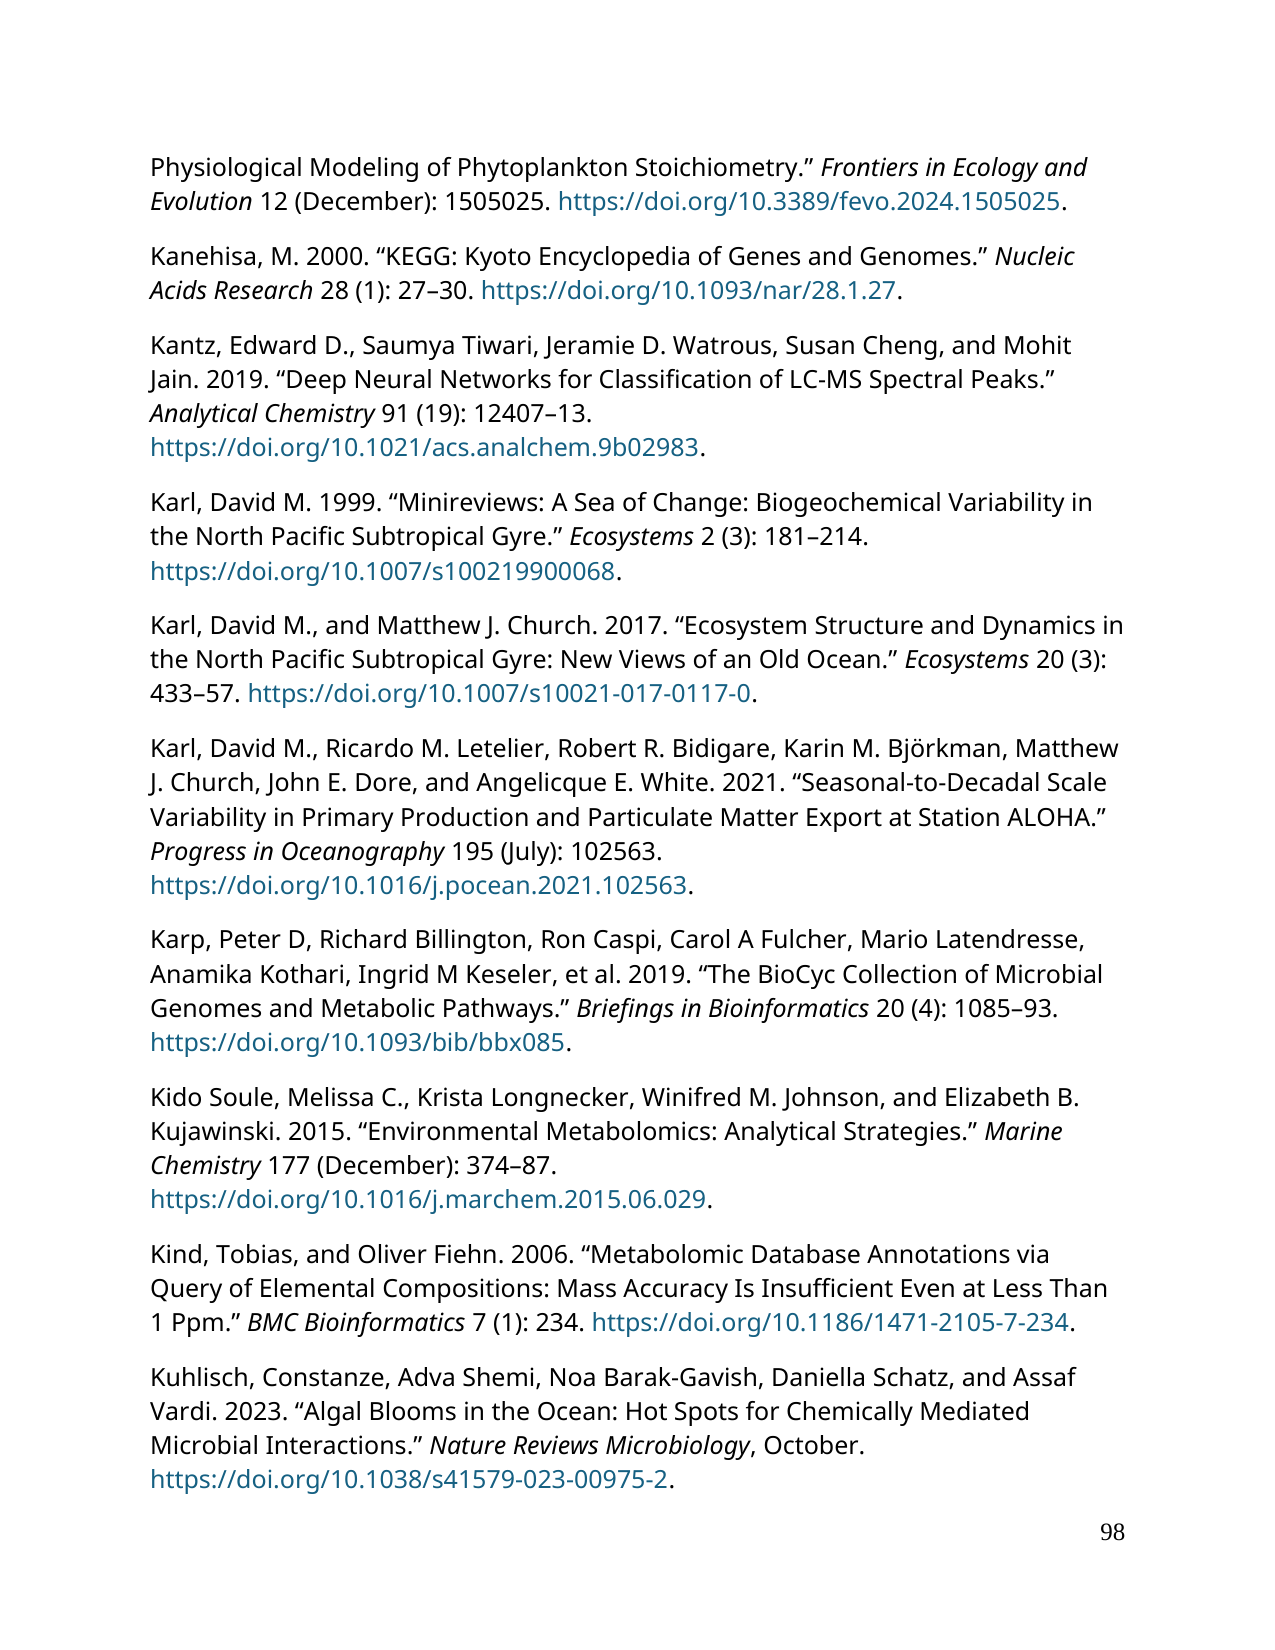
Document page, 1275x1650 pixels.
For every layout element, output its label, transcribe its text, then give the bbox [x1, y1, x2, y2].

text Karp, Peter D, Richard Billington, Ron Caspi, Carol A Fulcher, Mario Latendresse, Anamika Kothari, Ingrid M Keseler, et al. 2019. “The BioCyc Collection of Microbial Genomes and Metabolic Pathways.” Briefings in Bioinformatics 20 (4): 1085–93. https://doi.org/10.1093/bib/bbx085. [150, 922, 1125, 1058]
text Kantz, Edward D., Saumya Tiwari, Jeramie D. Watrous, Susan Cheng, and Mohit Jain. 2019. “Deep Neural Networks for Classification of LC-MS Spectral Peaks.” Analytical Chemistry 91 (19): 12407–13. https://doi.org/10.1021/acs.analchem.9b02983. [150, 328, 1125, 464]
text Karl, David M. 1999. “Minireviews: A Sea of Change: Biogeochemical Variability in the North Pacific Subtropical Gyre.” Ecosystems 2 (3): 181–214. https://doi.org/10.1007/s100219900068. [150, 485, 1125, 587]
text Kanehisa, M. 2000. “KEGG: Kyoto Encyclopedia of Genes and Genomes.” Nucleic Acids Research 28 (1): 27–30. https://doi.org/10.1093/nar/28.1.27. [150, 239, 1125, 307]
text Karl, David M., Ricardo M. Letelier, Robert R. Bidigare, Karin M. Björkman, Matthew J. Church, John E. Dore, and Angelicque E. White. 2021. “Seasonal-to-Decadal Scale Variability in Primary Production and Particulate Matter Export at Station ALOHA.” Progress in Oceanography 195 (July): 102563. https://doi.org/10.1016/j.pocean.2021.102563. [150, 731, 1125, 901]
text Kido Soule, Melissa C., Krista Longnecker, Winifred M. Johnson, and Elizabeth B. Kujawinski. 2015. “Environmental Metabolomics: Analytical Strategies.” Marine Chemistry 177 (December): 374–87. https://doi.org/10.1016/j.marchem.2015.06.029. [150, 1079, 1125, 1216]
text Karl, David M., and Matthew J. Church. 2017. “Ecosystem Structure and Dynamics in the North Pacific Subtropical Gyre: New Views of an Old Ocean.” Ecosystems 20 (3): 433–57. https://doi.org/10.1007/s10021-017-0117-0. [150, 608, 1125, 710]
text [150, 150, 1125, 218]
text Kuhlisch, Constanze, Adva Shemi, Noa Barak-Gavish, Daniella Schatz, and Assaf Vardi. 2023. “Algal Blooms in the Ocean: Hot Spots for Chemically Mediated Microbial Interactions.” Nature Reviews Microbiology, October. https://doi.org/10.1038/s41579-023-00975-2. [150, 1359, 1125, 1496]
text Kind, Tobias, and Oliver Fiehn. 2006. “Metabolomic Database Annotations via Query of Elemental Compositions: Mass Accuracy Is Insufficient Even at Less Than 1 Ppm.” BMC Bioinformatics 7 (1): 234. https://doi.org/10.1186/1471-2105-7-234. [150, 1236, 1125, 1338]
